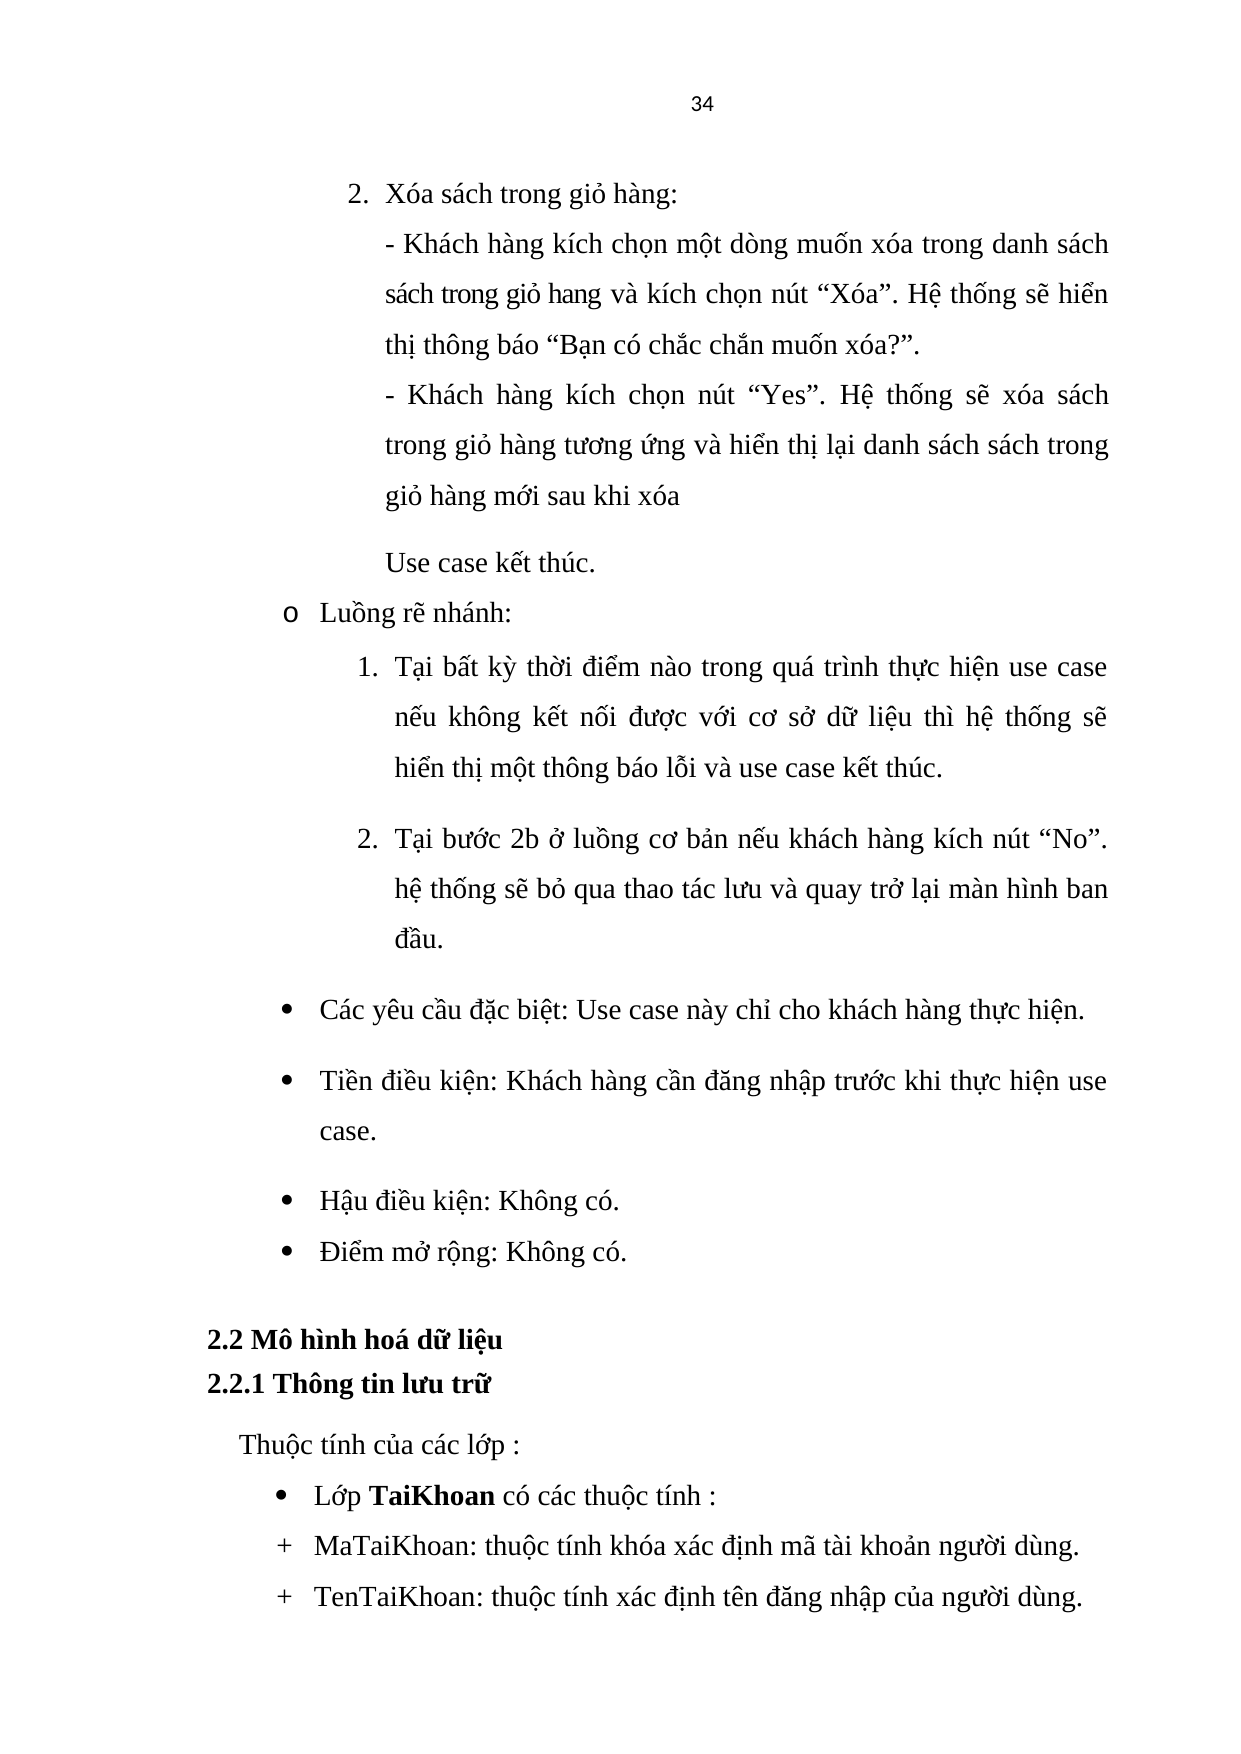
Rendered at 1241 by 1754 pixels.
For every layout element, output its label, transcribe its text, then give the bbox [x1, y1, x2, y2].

list Điểm mở rộng: Không có. [282, 1234, 1122, 1268]
text Thuộc tính của các lớp : [238, 1427, 1122, 1461]
subtitle 2.2.1 Thông tin lưu trữ [207, 1366, 1122, 1400]
list Các yêu cầu đặc biệt: Use case này chỉ cho khách hàng thực hiện. [282, 992, 1108, 1026]
list Tại bất kỳ thời điểm nào trong quá trình thực hiện use case nếu không kết nối được với cơ sở dữ liệu thì hệ thống sẽ hiển thị một thông báo lỗi và use case kết thúc. [357, 649, 1109, 783]
list Lớp TaiKhoan có các thuộc tính : [276, 1478, 1122, 1512]
list Xóa sách trong giỏ hàng: [347, 176, 1109, 209]
list Luồng rẽ nhánh: [282, 595, 1122, 631]
list Hậu điều kiện: Không có. [282, 1183, 1108, 1217]
list Tiền điều kiện: Khách hàng cần đăng nhập trước khi thực hiện use case. [282, 1063, 1108, 1147]
list - Khách hàng kích chọn một dòng muốn xóa trong danh sách sách trong giỏ hang và kích chọn nút “Xóa”. Hệ thống sẽ hiển thị thông báo “Bạn có chắc chắn muốn xóa?”. [385, 226, 1109, 360]
subtitle 2.2 Mô hình hoá dữ liệu [207, 1322, 1122, 1355]
list - Khách hàng kích chọn nút “Yes”. Hệ thống sẽ xóa sách trong giỏ hàng tương ứng và hiển thị lại danh sách sách trong giỏ hàng mới sau khi xóa [385, 377, 1109, 511]
text Use case kết thúc. [310, 545, 1122, 578]
text + MaTaiKhoan: thuộc tính khóa xác định mã tài khoản người dùng. [276, 1528, 1122, 1562]
list Tại bước 2b ở luồng cơ bản nếu khách hàng kích nút “No”. hệ thống sẽ bỏ qua thao tác lưu và quay trở lại màn hình ban đầu. [357, 821, 1109, 955]
text + TenTaiKhoan: thuộc tính xác định tên đăng nhập của người dùng. [276, 1579, 1122, 1612]
